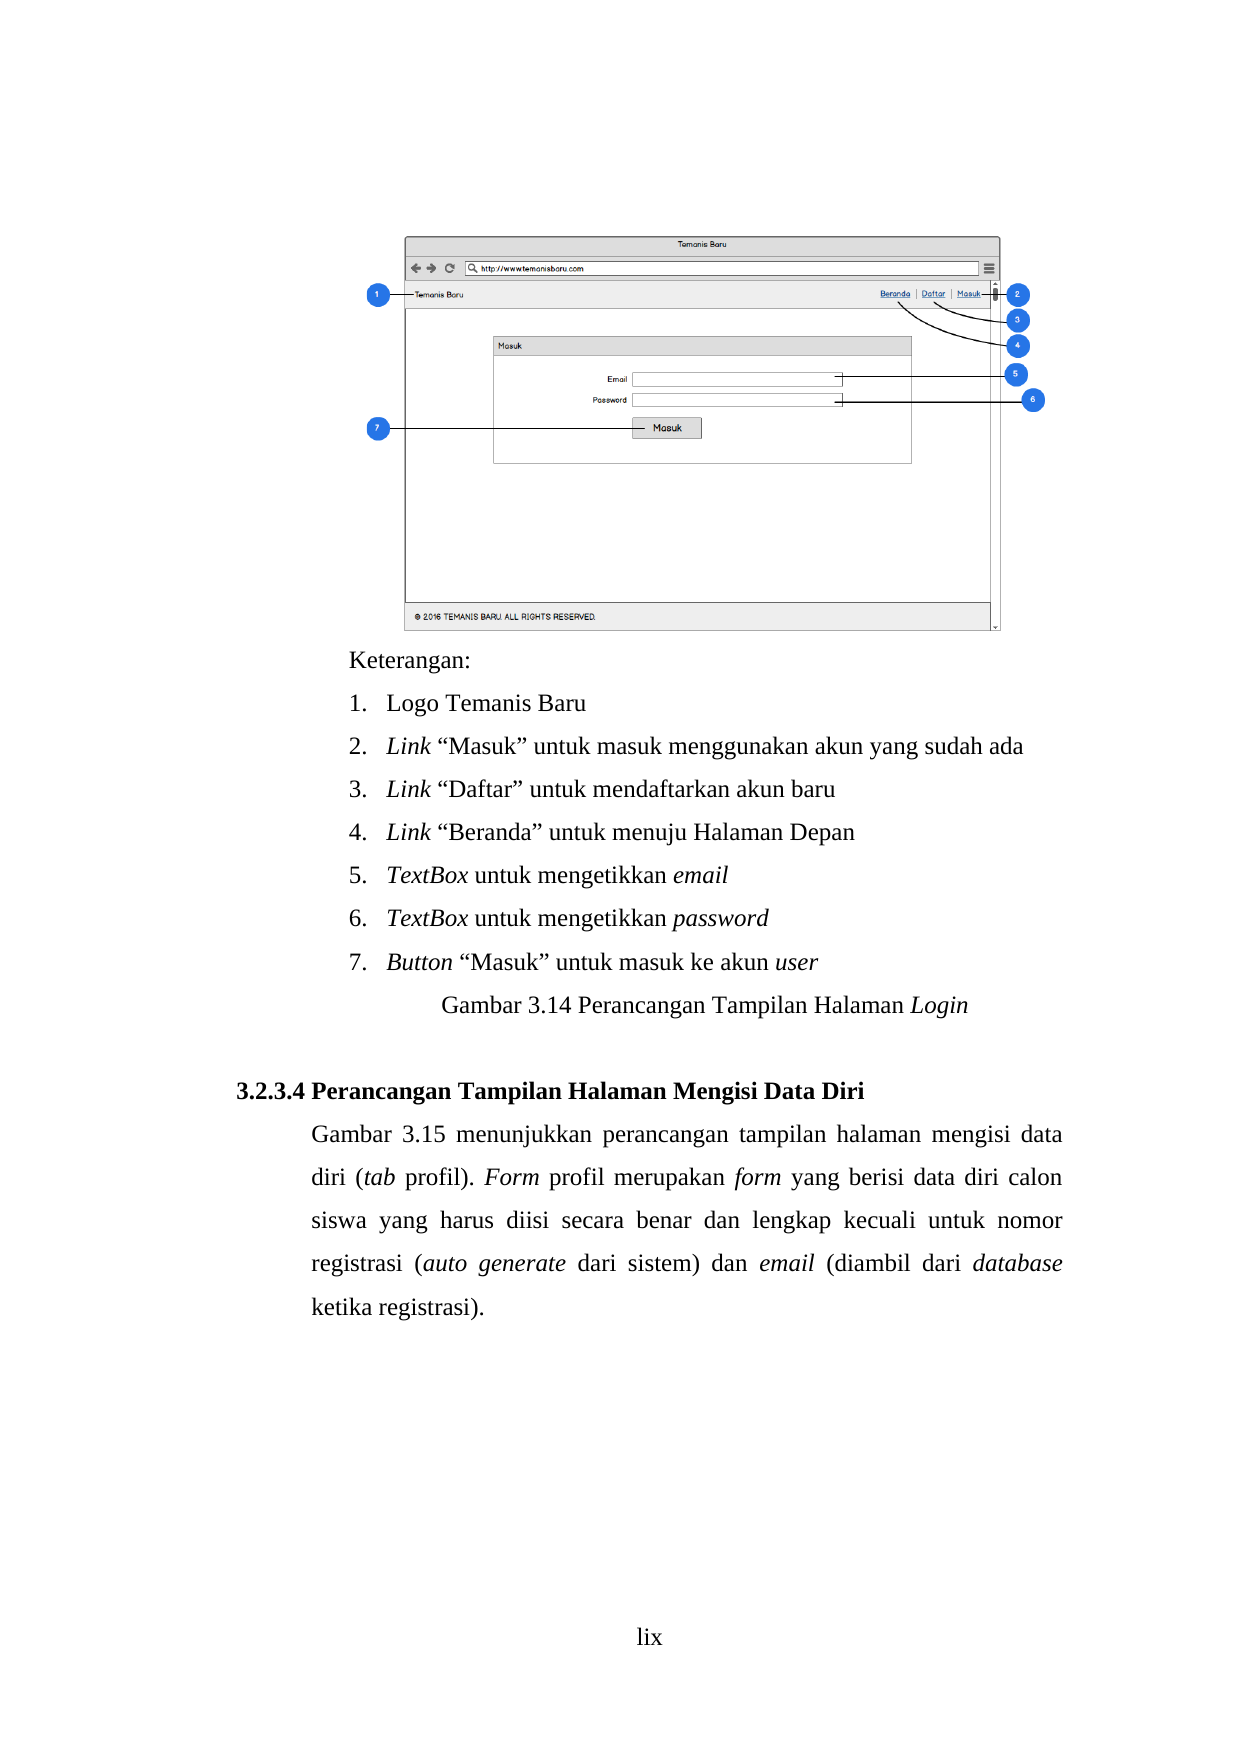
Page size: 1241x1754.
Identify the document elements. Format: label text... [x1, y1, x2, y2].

list Link “Daftar” untuk mendaftarkan akun baru [349, 774, 1063, 803]
list TextBox untuk mengetikkan email [349, 860, 1063, 889]
list Button “Masuk” untuk masuk ke akun user [349, 947, 1063, 975]
text 3.2.3.4 Perancangan Tampilan Halaman Mengisi Data Diri [236, 1076, 1063, 1105]
list Gambar 3.15 menunjukkan perancangan tampilan halaman mengisi data diri (tab profil). Form profil merupakan form yang berisi data diri calon siswa yang harus diisi secara benar dan lengkap kecuali untuk nomor registrasi (auto generate dari sistem) dan email (diambil dari database ketika registrasi). [311, 1119, 1063, 1320]
list Link “Masuk” untuk masuk menggunakan akun yang sudah ada [349, 731, 1063, 760]
list TextBox untuk mengetikkan password [349, 903, 1063, 932]
list Gambar 3.14 Perancangan Tampilan Halaman Login [349, 990, 1063, 1018]
list Link “Beranda” untuk menuju Halaman Depan [349, 817, 1063, 846]
list Keterangan: [349, 645, 1063, 673]
list Logo Temanis Baru [349, 688, 1063, 717]
picture [366, 236, 1045, 631]
